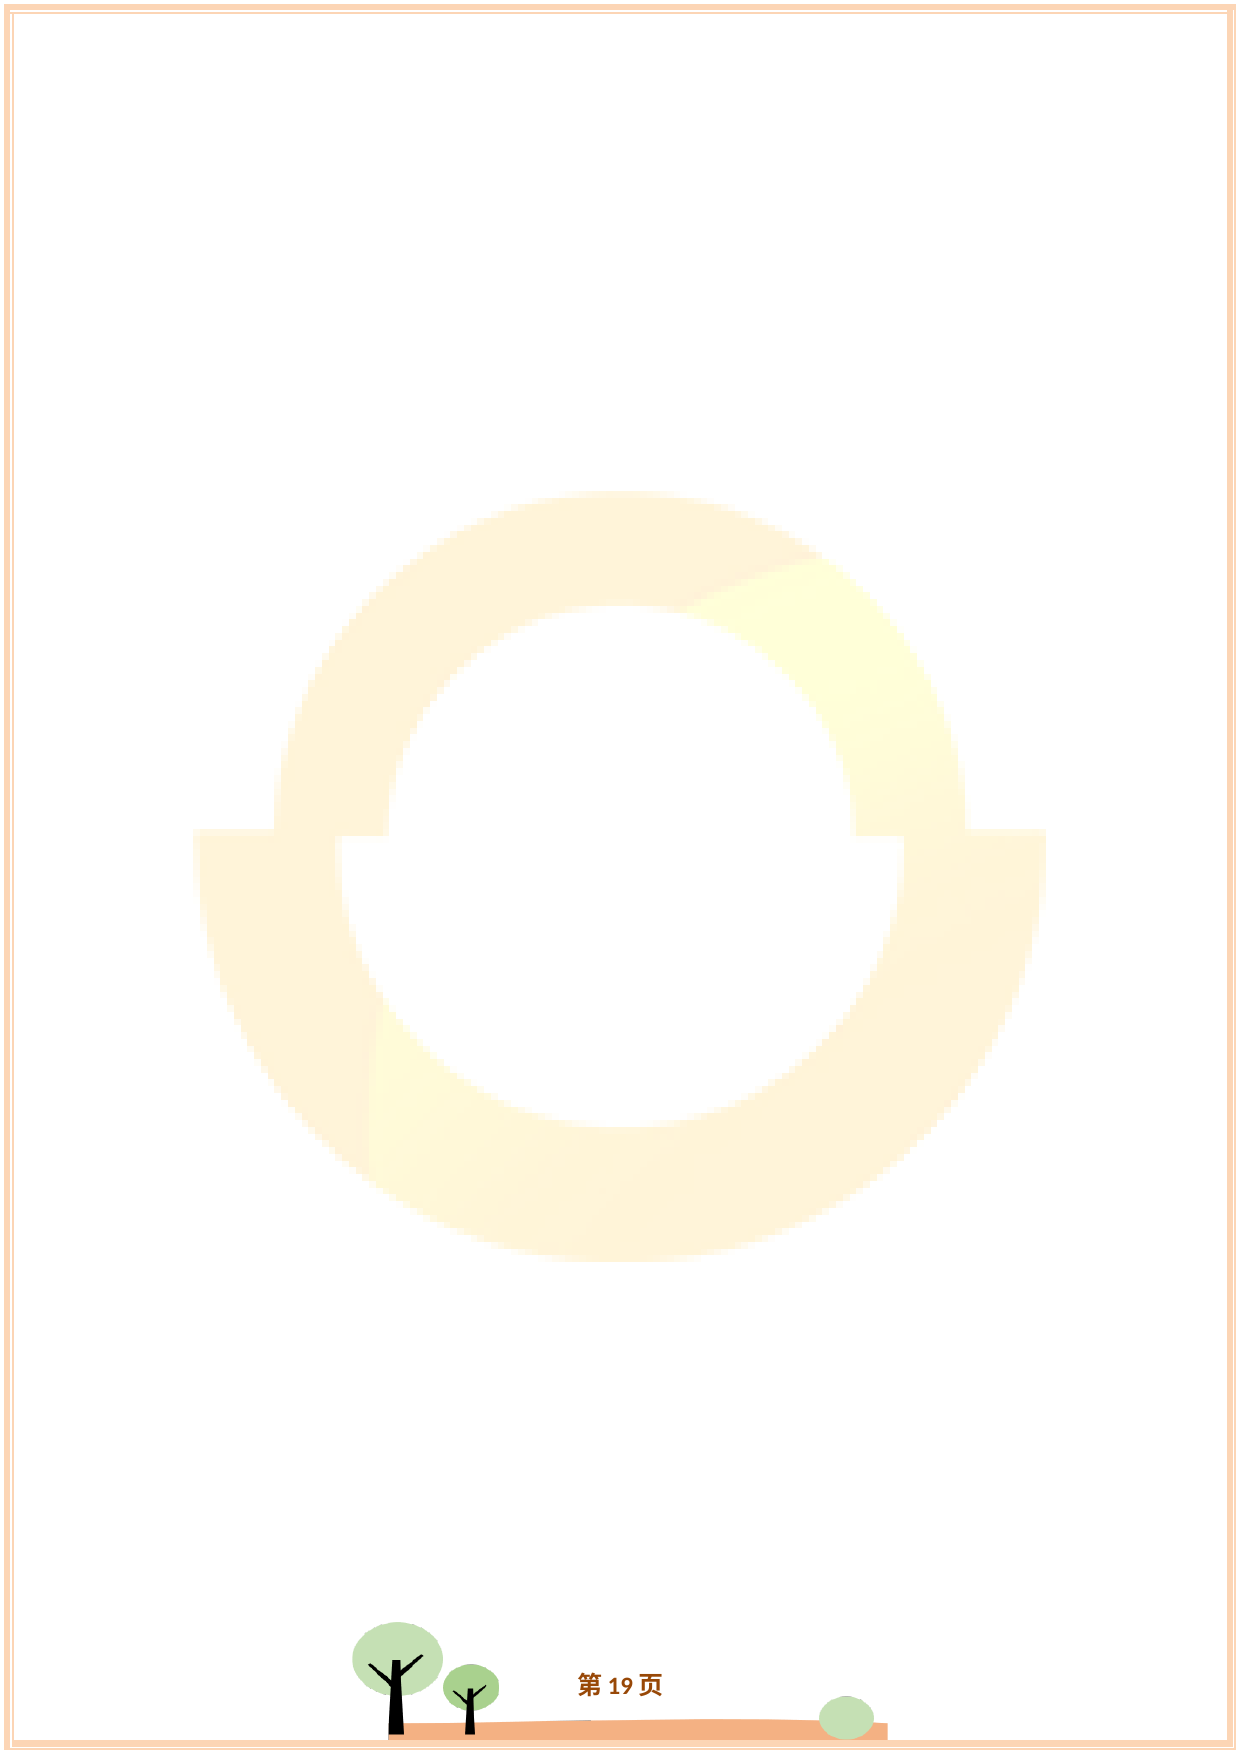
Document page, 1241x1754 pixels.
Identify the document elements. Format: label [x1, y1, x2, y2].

picture [352, 1622, 888, 1740]
